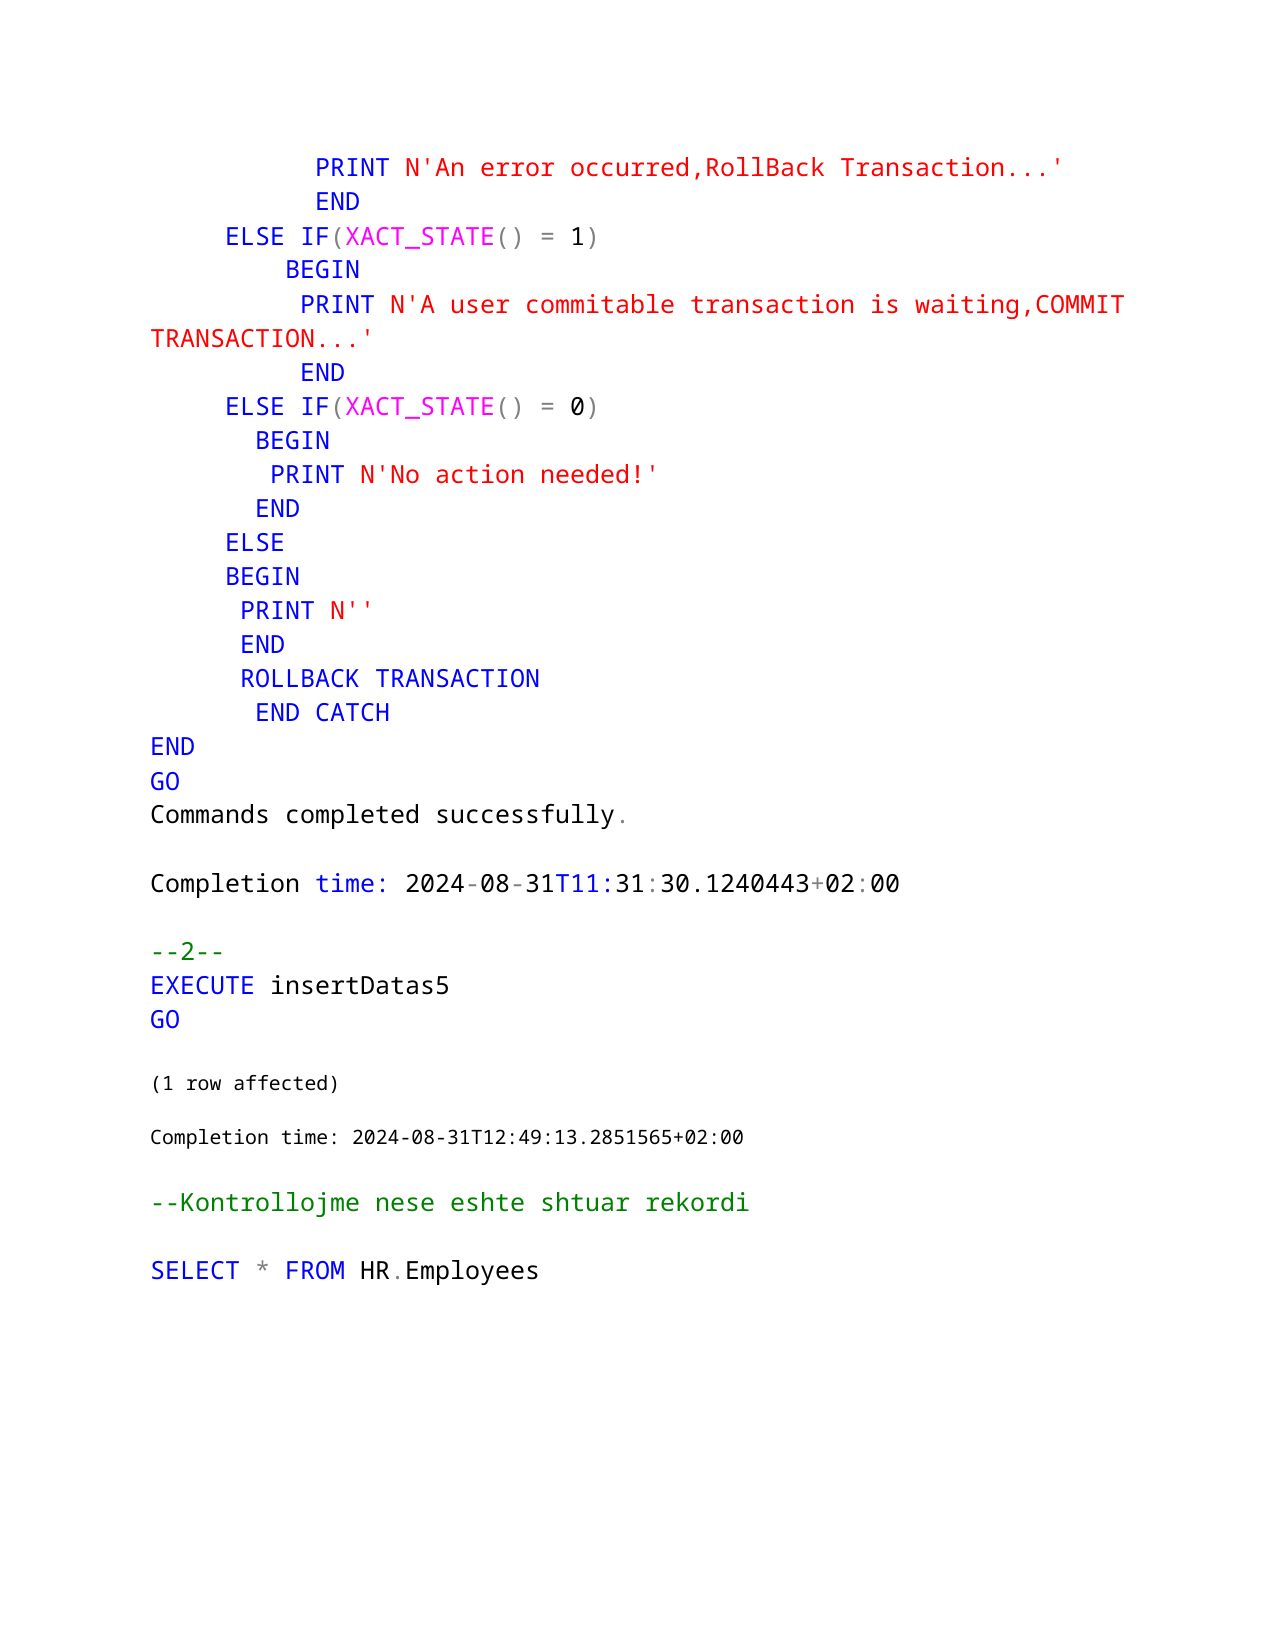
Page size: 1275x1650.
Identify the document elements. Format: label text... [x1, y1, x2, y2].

text --Kontrollojme nese eshte shtuar rekordi [150, 1185, 1125, 1219]
text END [150, 627, 1125, 661]
text ROLLBACK TRANSACTION [150, 661, 1125, 695]
text GO [150, 1002, 1125, 1036]
text END [150, 491, 1125, 525]
text SELECT * FROM HR.Employees [150, 1253, 1125, 1287]
text PRINT N'An error occurred,RollBack Transaction...' [150, 150, 1125, 184]
text END CATCH [150, 695, 1125, 729]
text ELSE IF(XACT_STATE() = 0) [150, 388, 1125, 422]
text EXECUTE insertDatas5 [150, 967, 1125, 1002]
text Completion time: 2024-08-31T12:49:13.2851565+02:00 [150, 1124, 1125, 1151]
text Completion time: 2024-08-31T11:31:30.1240443+02:00 [150, 865, 1125, 899]
text BEGIN [150, 252, 1125, 286]
text (1 row affected) [150, 1070, 1125, 1097]
text --2-- [150, 933, 1125, 967]
text GO [150, 763, 1125, 797]
text Commands completed successfully. [150, 797, 1125, 831]
text END [150, 729, 1125, 763]
text BEGIN [150, 422, 1125, 457]
text ELSE IF(XACT_STATE() = 1) [150, 218, 1125, 252]
text PRINT N'' [150, 593, 1125, 627]
text PRINT N'A user commitable transaction is waiting,COMMIT TRANSACTION...' [150, 286, 1125, 354]
text ELSE [150, 525, 1125, 559]
text END [150, 354, 1125, 388]
text END [150, 184, 1125, 218]
text BEGIN [150, 559, 1125, 593]
text PRINT N'No action needed!' [150, 457, 1125, 491]
